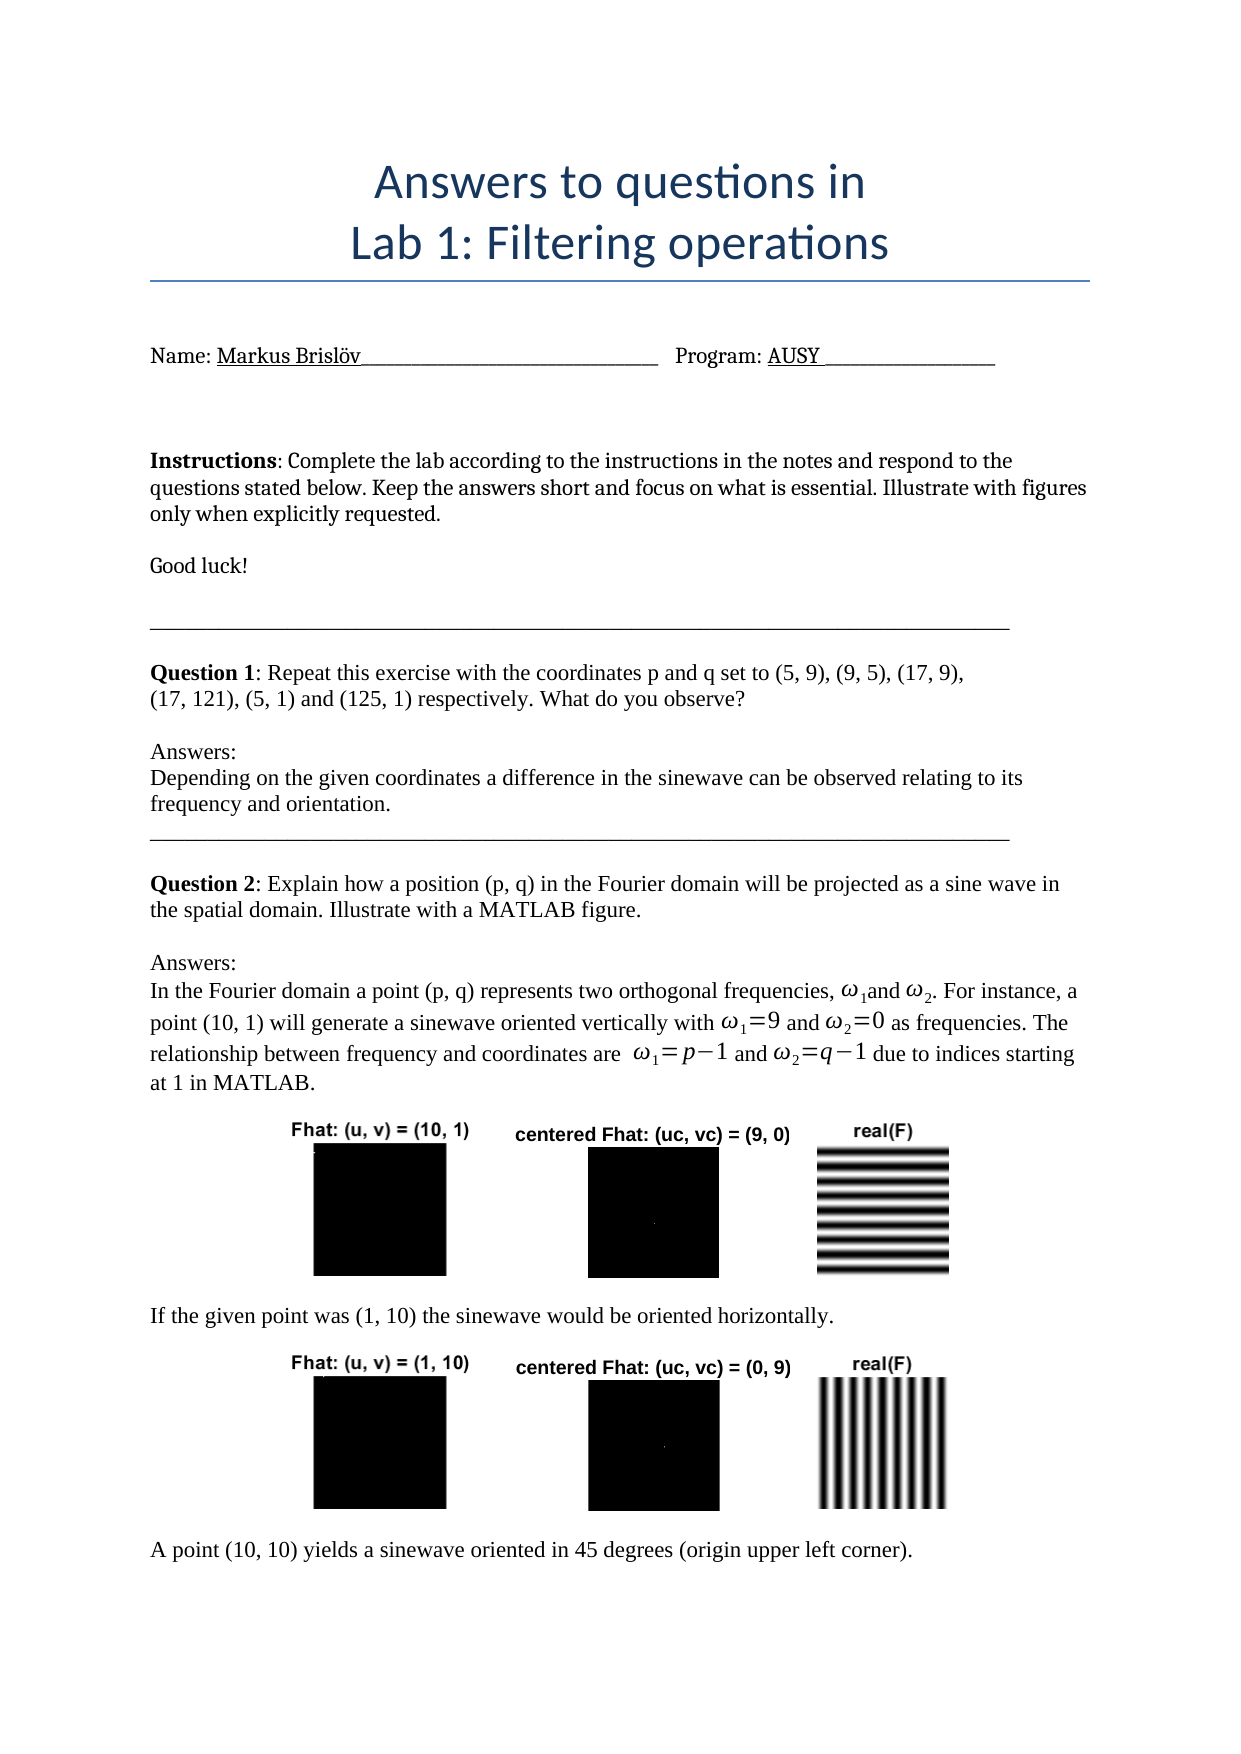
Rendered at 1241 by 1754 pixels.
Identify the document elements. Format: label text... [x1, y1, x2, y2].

text ___________________________________________________________________________ [150, 606, 1090, 632]
text Question 2: Explain how a position (p, q) in the Fourier domain will be projected as a sine wave in the spatial domain. Illustrate with a MATLAB figure. [150, 869, 1090, 922]
picture [815, 1355, 950, 1511]
text Answers: [150, 949, 1090, 975]
text (17, 121), (5, 1) and (125, 1) respectively. What do you observe? [150, 685, 1090, 711]
text A point (10, 10) yields a sinewave oriented in 45 degrees (origin upper left corner). [150, 1536, 1090, 1562]
text ___________________________________________________________________________ [150, 817, 1090, 843]
text Instructions: Complete the lab according to the instructions in the notes and respond to the questions stated below. Keep the answers short and focus on what is essential. Illustrate with figures only when explicitly requested. [150, 448, 1090, 527]
text Depending on the given coordinates a difference in the sinewave can be observed relating to its frequency and orientation. [150, 764, 1090, 817]
text Good luck! [150, 553, 1090, 580]
text Answers: [150, 738, 1090, 764]
picture [815, 1121, 951, 1278]
text In the Fourier domain a point (p, q) represents two orthogonal frequencies, and . For instance, a point (10, 1) will generate a sinewave oriented vertically with and as frequencies. The relationship between frequency and coordinates are and due to indices starting at 1 in MATLAB. [150, 975, 1090, 1095]
text Name: Markus Brislöv___________________________________ Program: AUSY ____________________ [150, 342, 1090, 369]
picture [290, 1353, 471, 1511]
text Question 1: Repeat this exercise with the coordinates p and q set to (5, 9), (9, 5), (17, 9), [150, 659, 1090, 685]
text If the given point was (1, 10) the sinewave would be oriented horizontally. [150, 1303, 1090, 1329]
title Lab 1: Filtering operations [150, 211, 1090, 280]
title Answers to questions in [150, 150, 1090, 211]
picture [290, 1120, 471, 1278]
